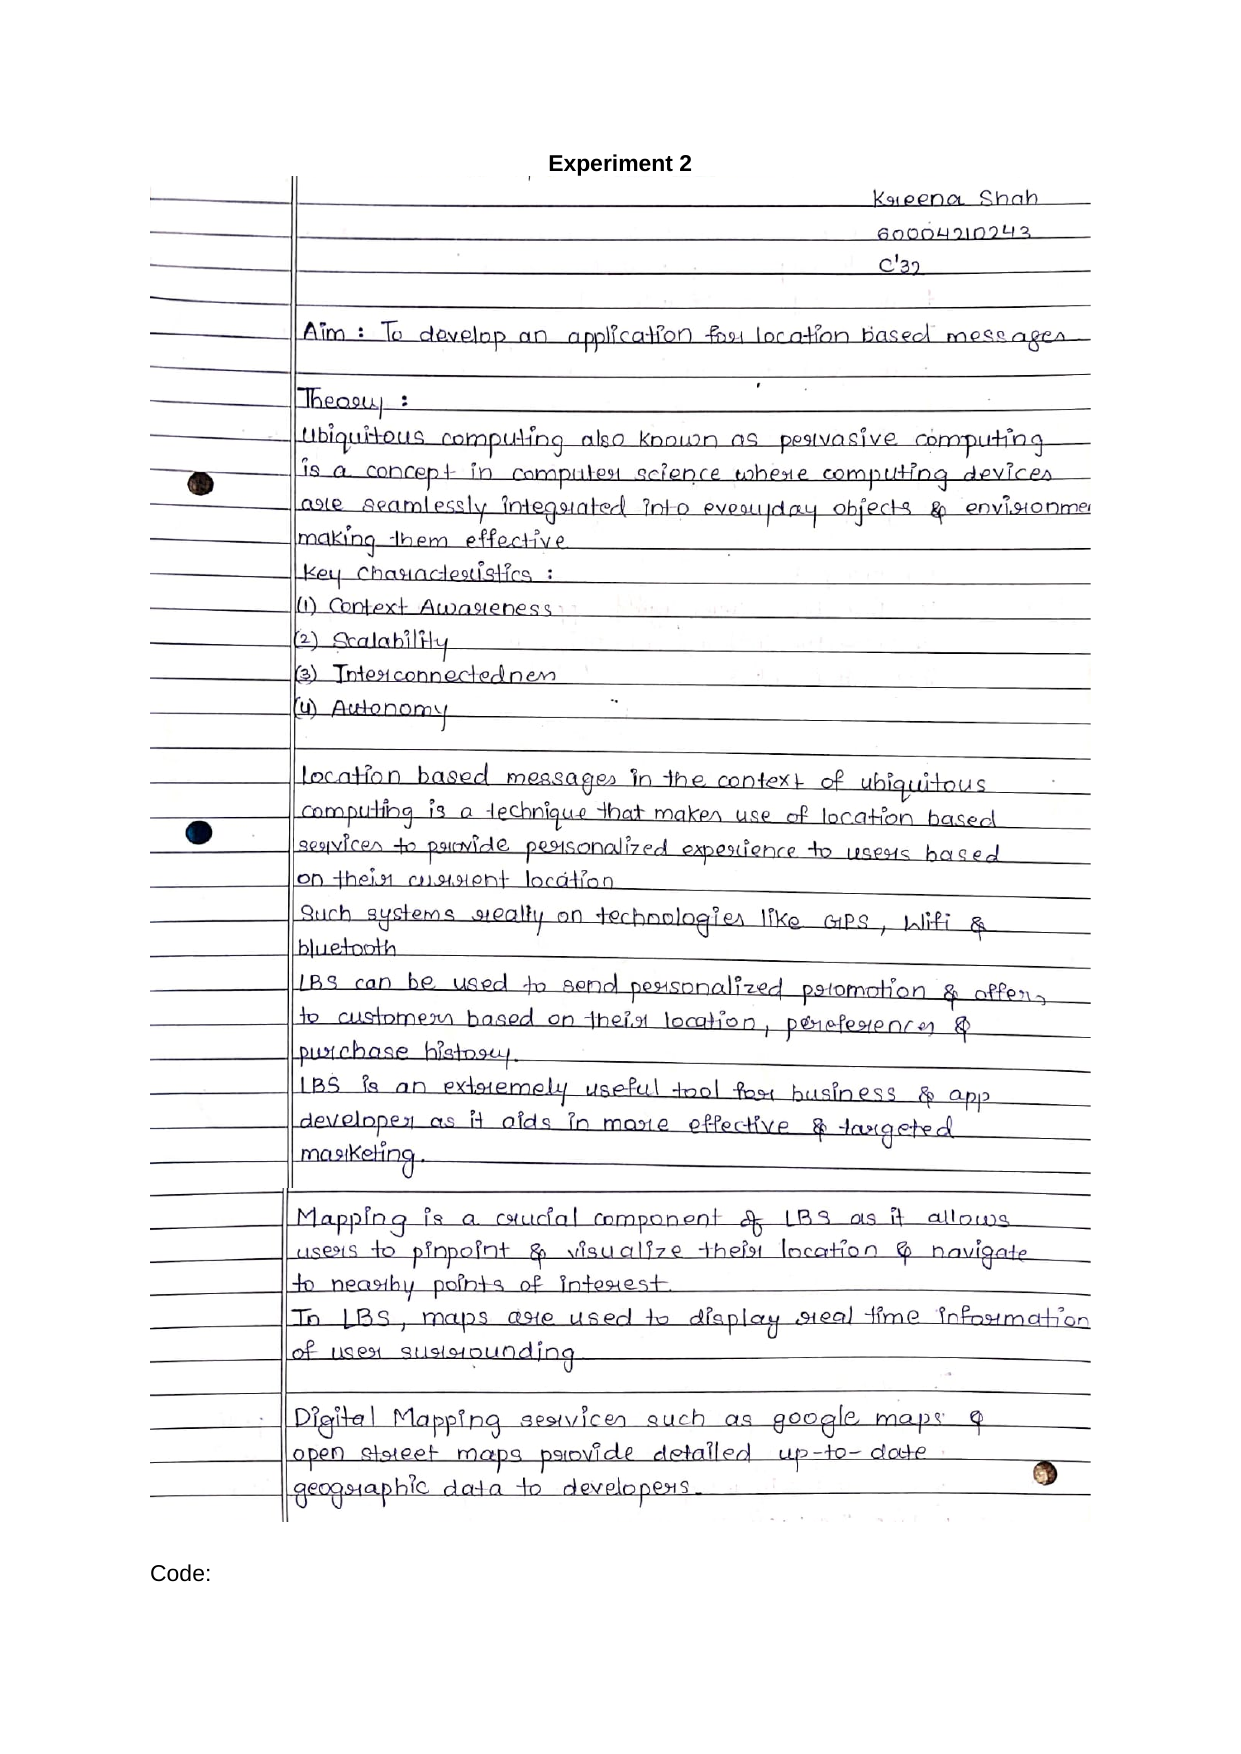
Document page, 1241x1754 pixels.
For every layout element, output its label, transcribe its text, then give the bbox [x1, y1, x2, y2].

picture [150, 176, 1091, 1522]
text Code: [150, 1560, 1090, 1586]
subtitle Experiment 2 [150, 150, 1090, 176]
